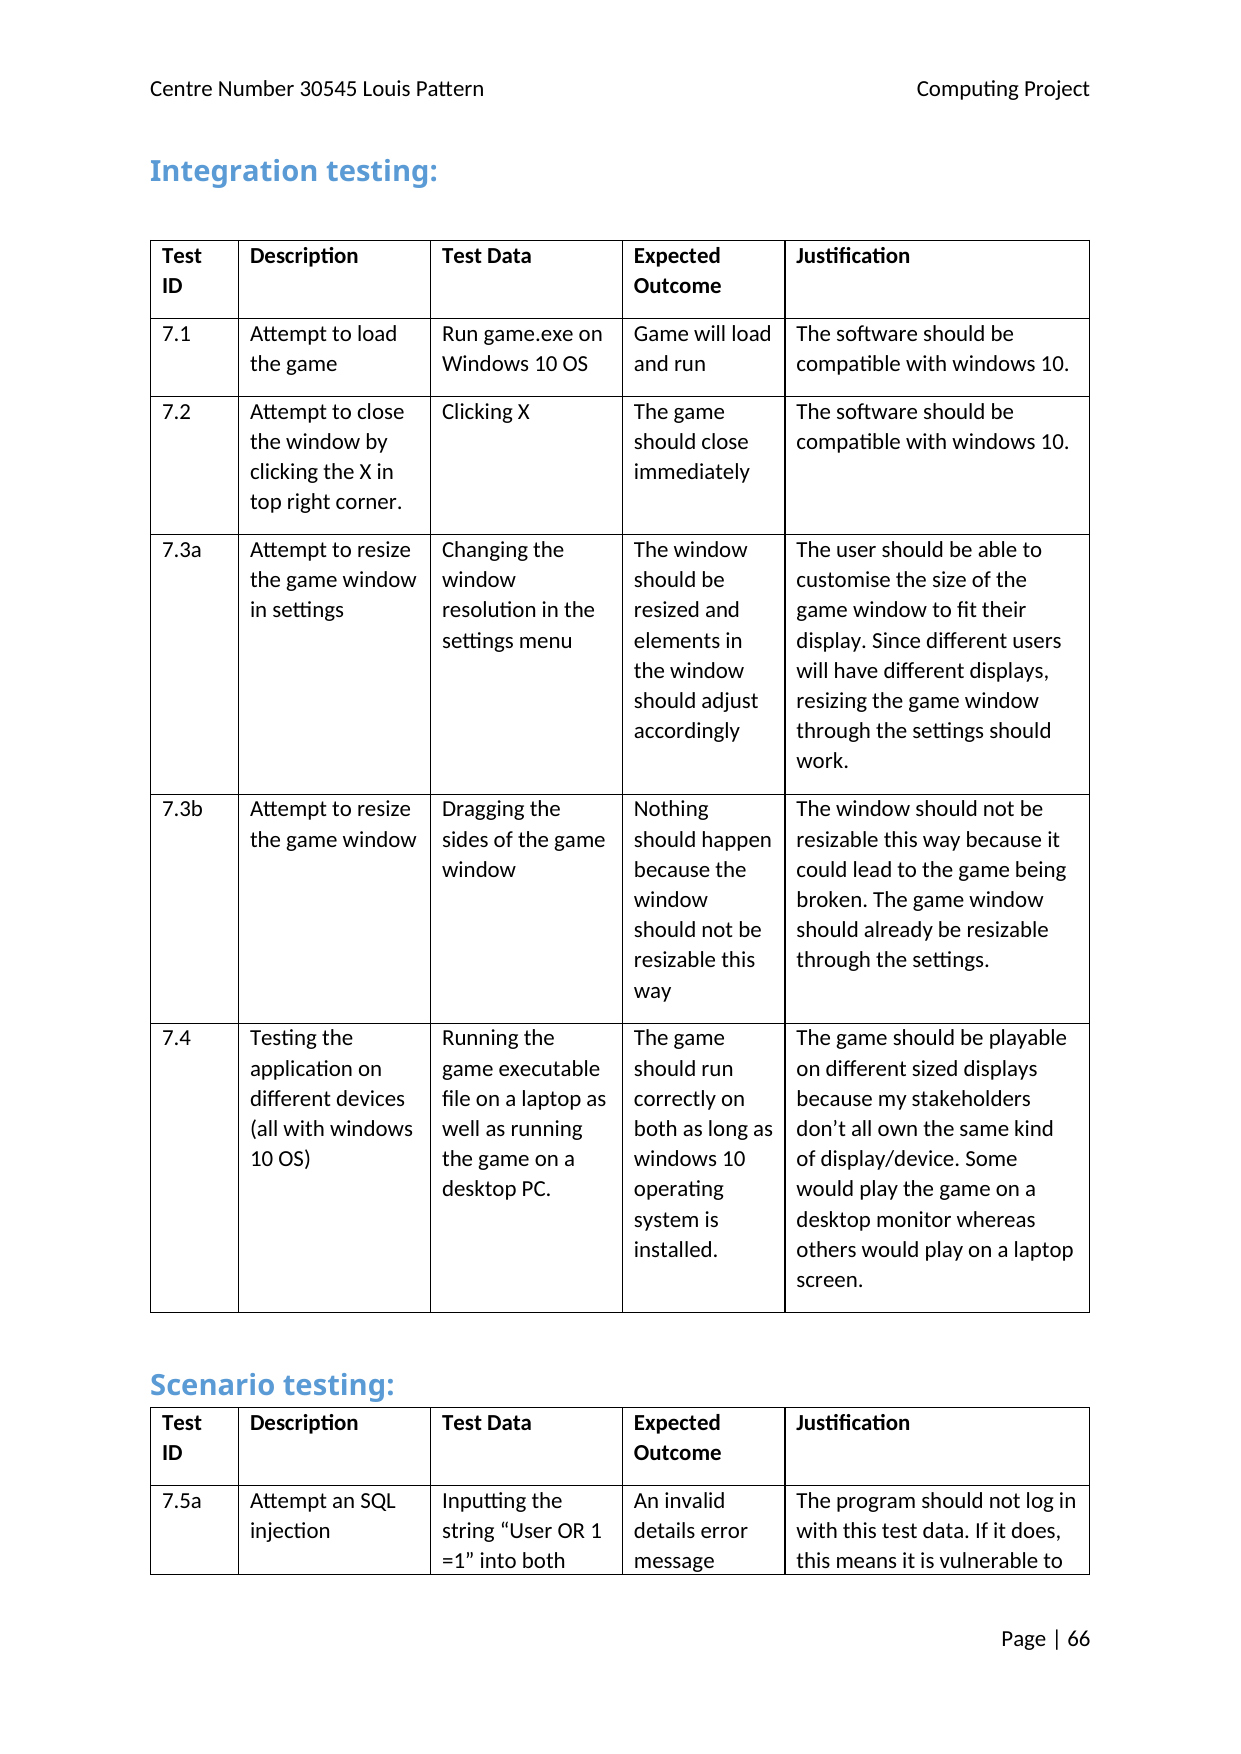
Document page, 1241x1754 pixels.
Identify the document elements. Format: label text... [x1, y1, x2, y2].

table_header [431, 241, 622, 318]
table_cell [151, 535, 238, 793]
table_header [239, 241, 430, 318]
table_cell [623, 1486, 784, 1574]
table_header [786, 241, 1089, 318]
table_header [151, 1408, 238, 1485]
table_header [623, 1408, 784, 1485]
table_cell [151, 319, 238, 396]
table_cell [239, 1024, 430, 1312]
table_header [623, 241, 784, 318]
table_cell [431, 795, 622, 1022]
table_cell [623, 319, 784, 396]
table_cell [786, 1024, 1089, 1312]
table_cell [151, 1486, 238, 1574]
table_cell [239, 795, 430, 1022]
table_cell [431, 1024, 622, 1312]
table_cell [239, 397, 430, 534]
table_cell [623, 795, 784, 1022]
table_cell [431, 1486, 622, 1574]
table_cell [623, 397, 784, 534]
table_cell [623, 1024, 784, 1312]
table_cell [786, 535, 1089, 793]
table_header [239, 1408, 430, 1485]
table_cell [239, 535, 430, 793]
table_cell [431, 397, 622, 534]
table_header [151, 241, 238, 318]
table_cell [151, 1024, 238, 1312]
subtitle Scenario testing: [150, 1364, 1090, 1404]
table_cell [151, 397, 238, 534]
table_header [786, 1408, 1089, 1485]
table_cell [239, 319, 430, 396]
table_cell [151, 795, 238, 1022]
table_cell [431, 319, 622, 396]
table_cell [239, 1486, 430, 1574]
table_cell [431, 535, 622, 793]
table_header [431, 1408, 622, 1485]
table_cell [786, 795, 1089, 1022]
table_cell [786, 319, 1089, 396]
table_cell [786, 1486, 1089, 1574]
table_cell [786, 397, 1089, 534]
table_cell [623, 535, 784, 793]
subtitle Integration testing: [150, 150, 1090, 190]
